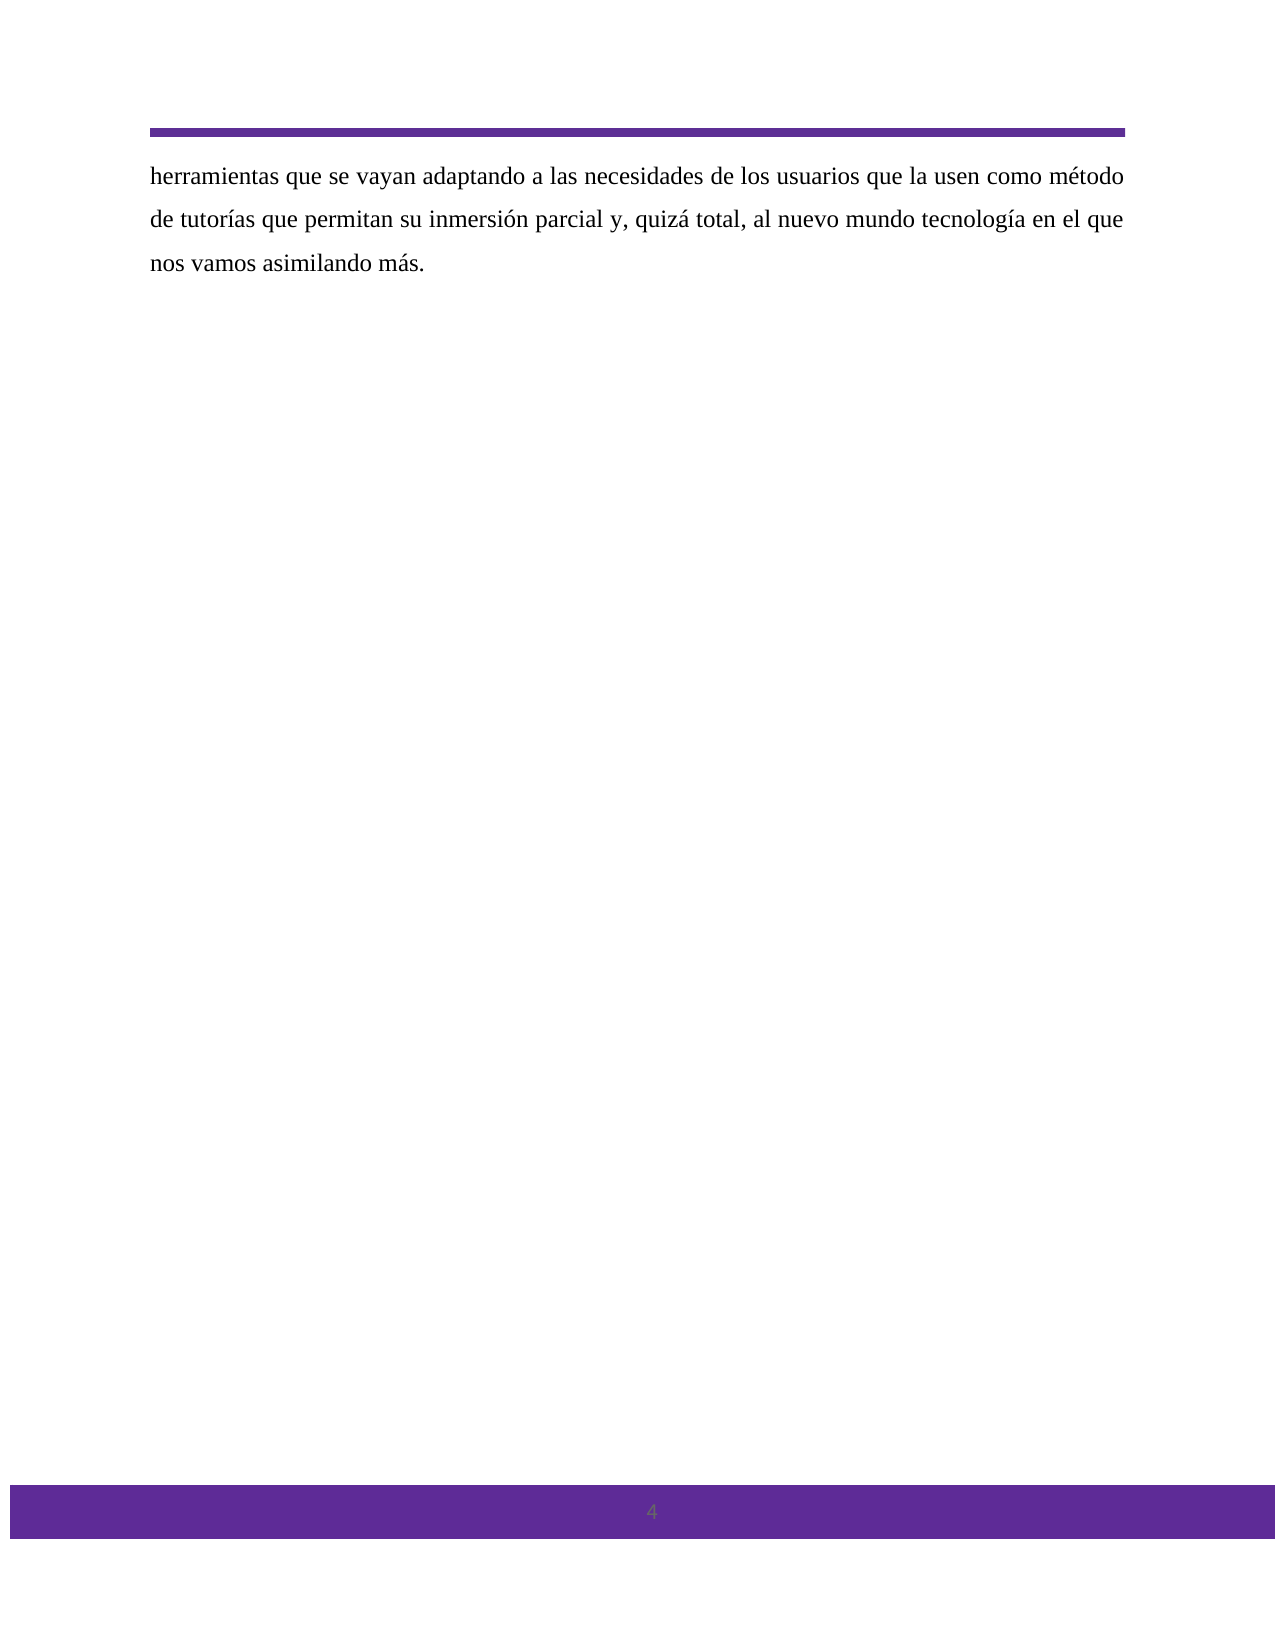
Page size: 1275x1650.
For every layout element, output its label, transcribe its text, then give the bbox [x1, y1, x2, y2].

picture [150, 128, 1125, 137]
